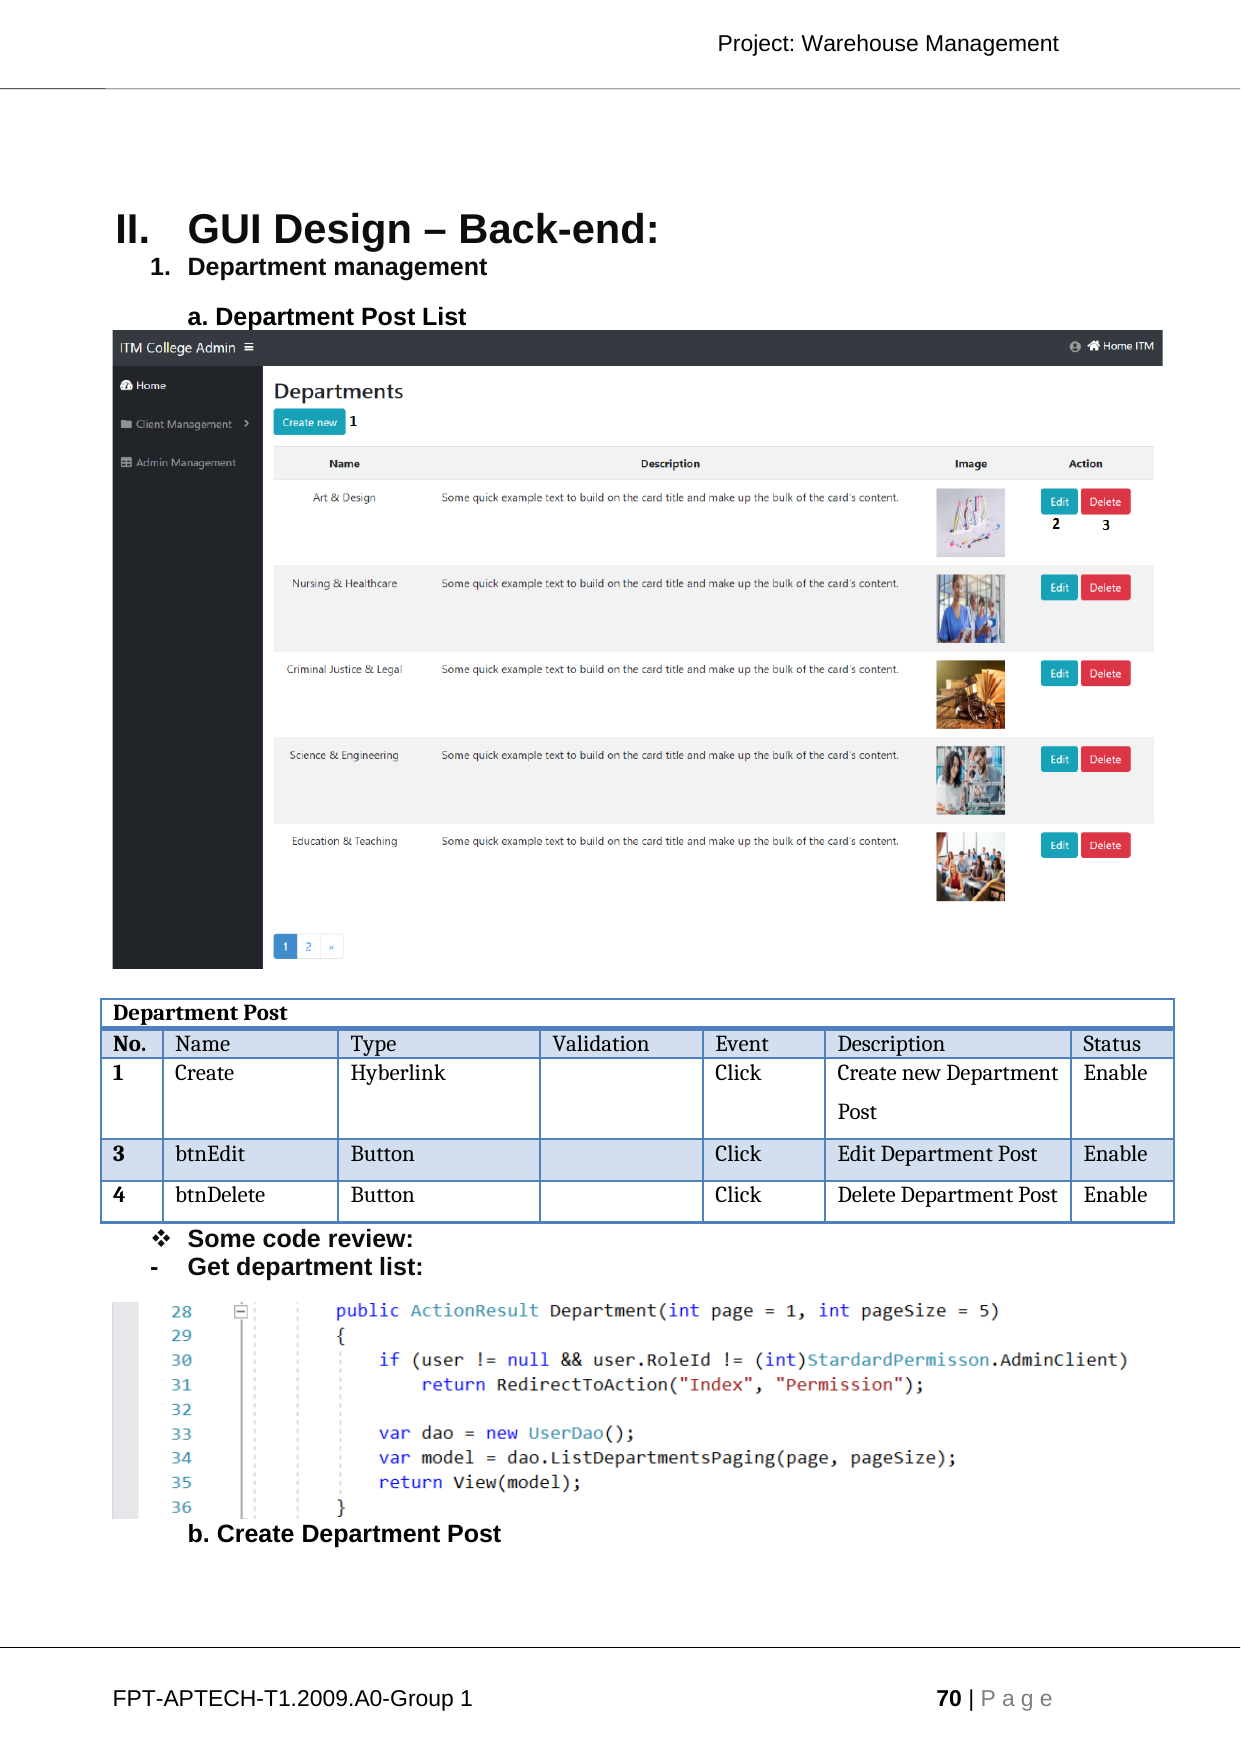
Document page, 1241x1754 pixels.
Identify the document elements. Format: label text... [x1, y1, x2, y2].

list GUI Design – Back-end: [150, 204, 1162, 252]
table_cell 4 [102, 1182, 162, 1221]
table_cell [541, 1182, 702, 1221]
text a. Department Post List [187, 302, 1162, 330]
table_cell Hyberlink [339, 1059, 539, 1138]
table_cell btnDelete [164, 1182, 337, 1221]
list Department management [150, 252, 1162, 281]
table_cell Name [164, 1031, 337, 1057]
table_cell [541, 1059, 702, 1138]
table_cell [541, 1140, 702, 1180]
table_cell Type [339, 1031, 539, 1057]
table_cell Create [164, 1059, 337, 1138]
table_cell Click [704, 1140, 824, 1180]
table_cell Click [704, 1059, 824, 1138]
table_cell 3 [102, 1140, 162, 1180]
table_cell Enable [1072, 1140, 1173, 1180]
table_header Department Post [102, 1000, 1173, 1026]
list Some code review: [150, 1224, 1162, 1252]
list Get department list: [150, 1252, 1162, 1281]
table_cell Edit Department Post [826, 1140, 1070, 1180]
table_cell No. [102, 1031, 162, 1057]
picture [112, 330, 1163, 969]
text b. Create Department Post [187, 1519, 1162, 1548]
table_cell Create new Department Post [826, 1059, 1070, 1138]
table_cell Status [1072, 1031, 1173, 1057]
table_cell Delete Department Post [826, 1182, 1070, 1221]
picture [112, 1302, 1163, 1519]
table_cell Button [339, 1182, 539, 1221]
table_cell Description [826, 1031, 1070, 1057]
table_cell Enable [1072, 1182, 1173, 1221]
table_cell Event [704, 1031, 824, 1057]
table_cell 1 [102, 1059, 162, 1138]
table_cell Button [339, 1140, 539, 1180]
table_cell Validation [541, 1031, 702, 1057]
table_cell Enable [1072, 1059, 1173, 1138]
table_cell Click [704, 1182, 824, 1221]
table_cell btnEdit [164, 1140, 337, 1180]
